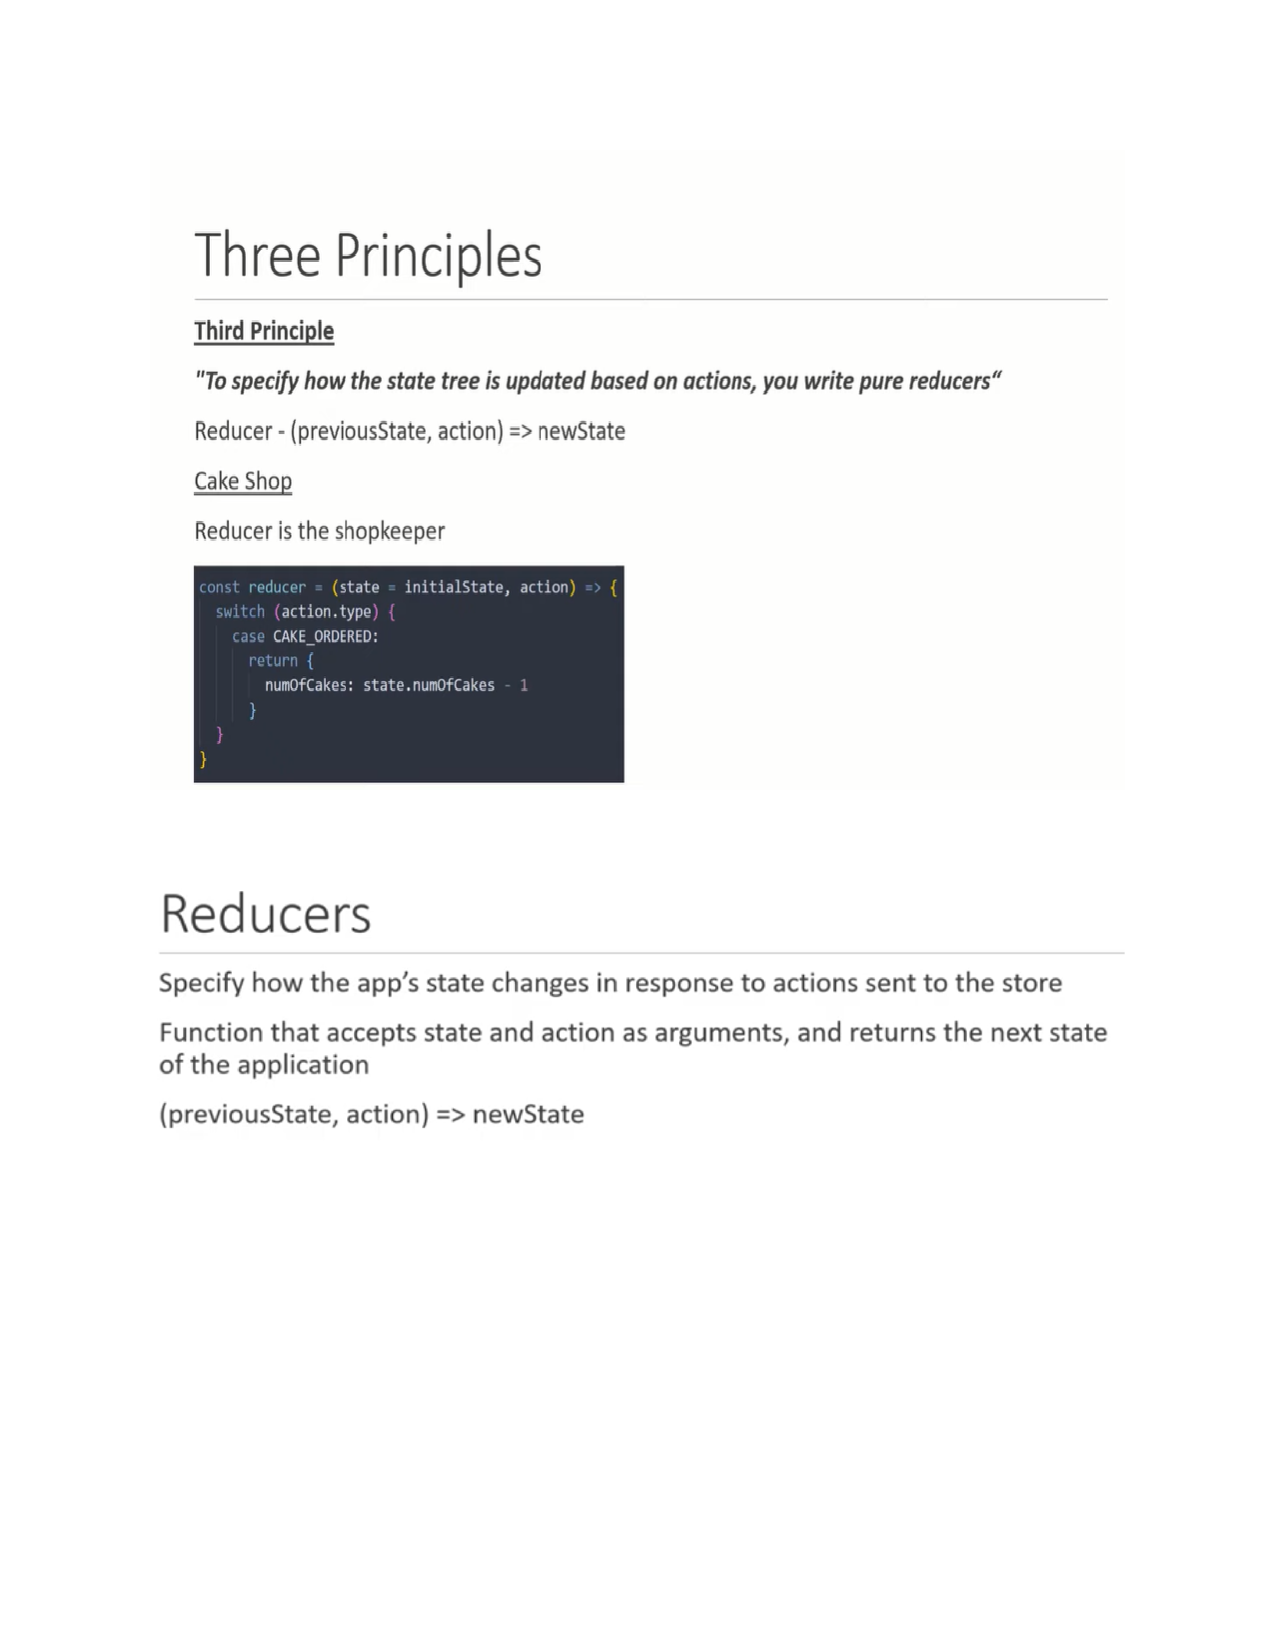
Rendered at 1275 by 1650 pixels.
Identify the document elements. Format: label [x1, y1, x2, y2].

picture [150, 855, 1125, 1157]
picture [150, 150, 1125, 790]
